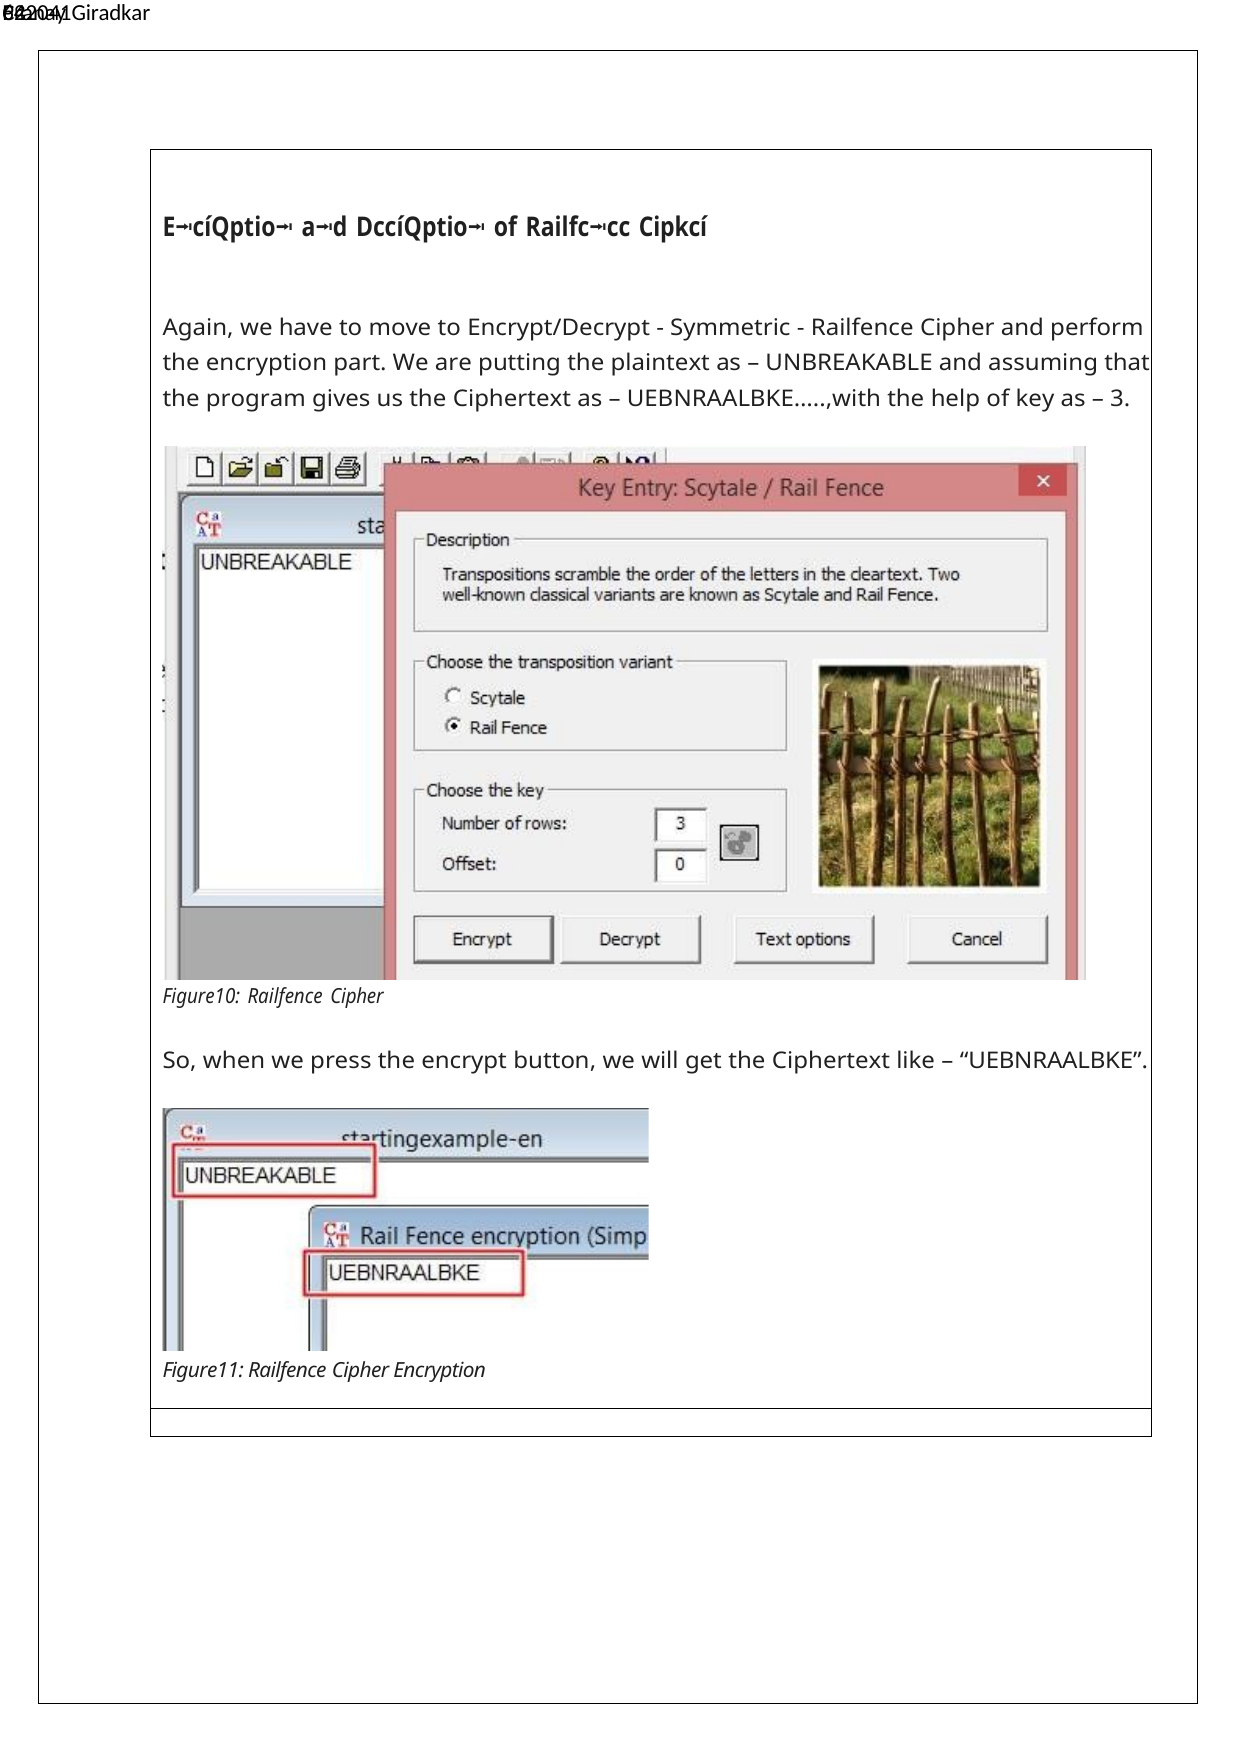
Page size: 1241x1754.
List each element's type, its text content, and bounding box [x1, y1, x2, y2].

picture [162, 1108, 649, 1351]
table_cell [151, 1409, 1151, 1436]
table_header E⭲cíQptio⭲ a⭲d DccíQptio⭲ of Railfc⭲cc Cipkcí Again, we have to move to Encrypt/Decrypt - Symmetric - Railfence Cipher and perform the encryption part. We are putting the plaintext as – UNBREAKABLE and assuming that the program gives us the Ciphertext as – UEBNRAALBKE…..,with the help of key as – 3. Figure10: Railfence Cipher So, when we press the encrypt button, we will get the Ciphertext like – “UEBNRAALBKE”. Figure11: Railfence Cipher Encryption [151, 150, 1151, 1408]
picture [162, 446, 1086, 980]
